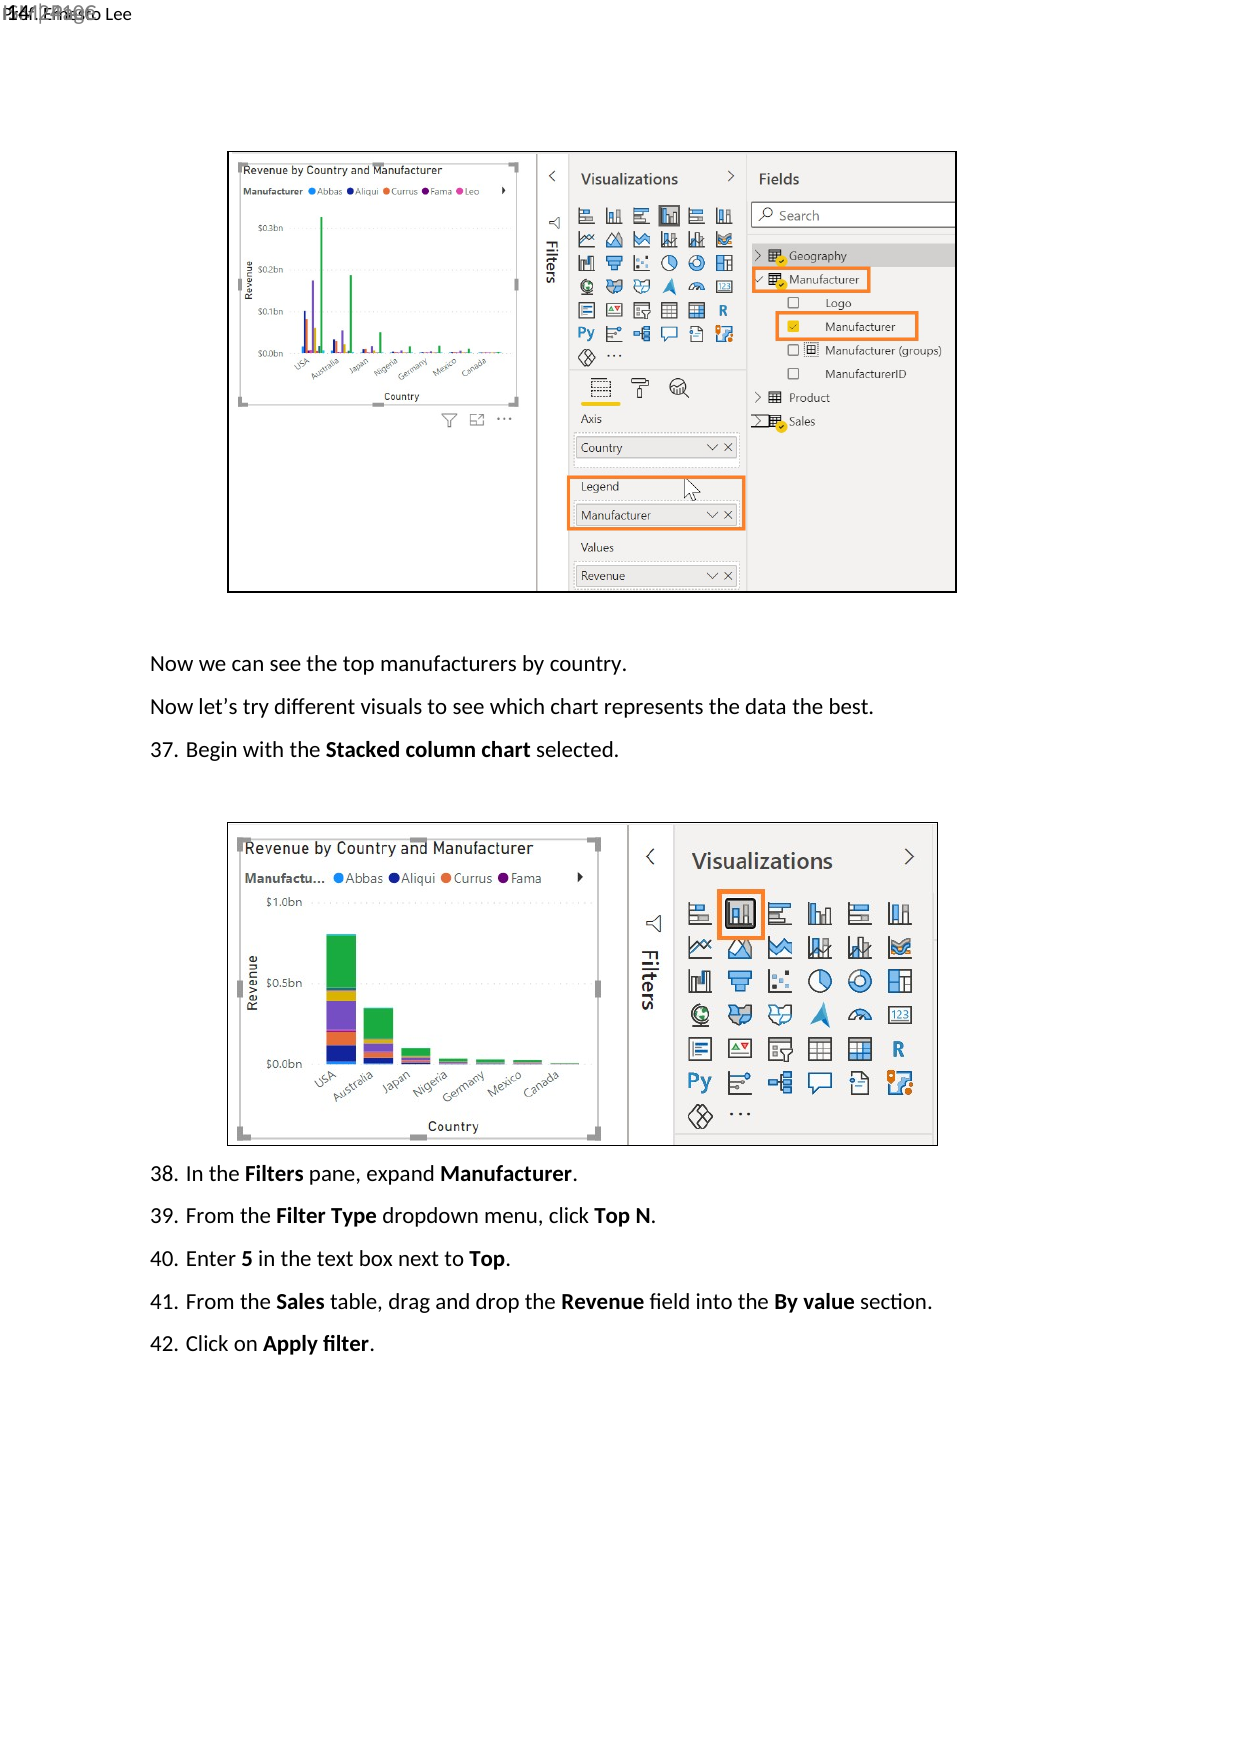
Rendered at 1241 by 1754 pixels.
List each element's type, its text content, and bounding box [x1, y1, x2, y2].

picture [232, 152, 955, 591]
text Now we can see the top manufacturers by country. [150, 649, 1240, 677]
list From the Filter Type dropdown menu, click Top N. [150, 1201, 1240, 1229]
list Enter 5 in the text box next to Top. [150, 1244, 1240, 1272]
list Click on Apply filter. [150, 1329, 1240, 1358]
list Begin with the Stacked column chart selected. [150, 735, 1240, 763]
picture [229, 824, 937, 1145]
list From the Sales table, drag and drop the Revenue field into the By value section. [150, 1287, 1240, 1315]
text Now let’s try different visuals to see which chart represents the data the best. [150, 692, 1240, 720]
